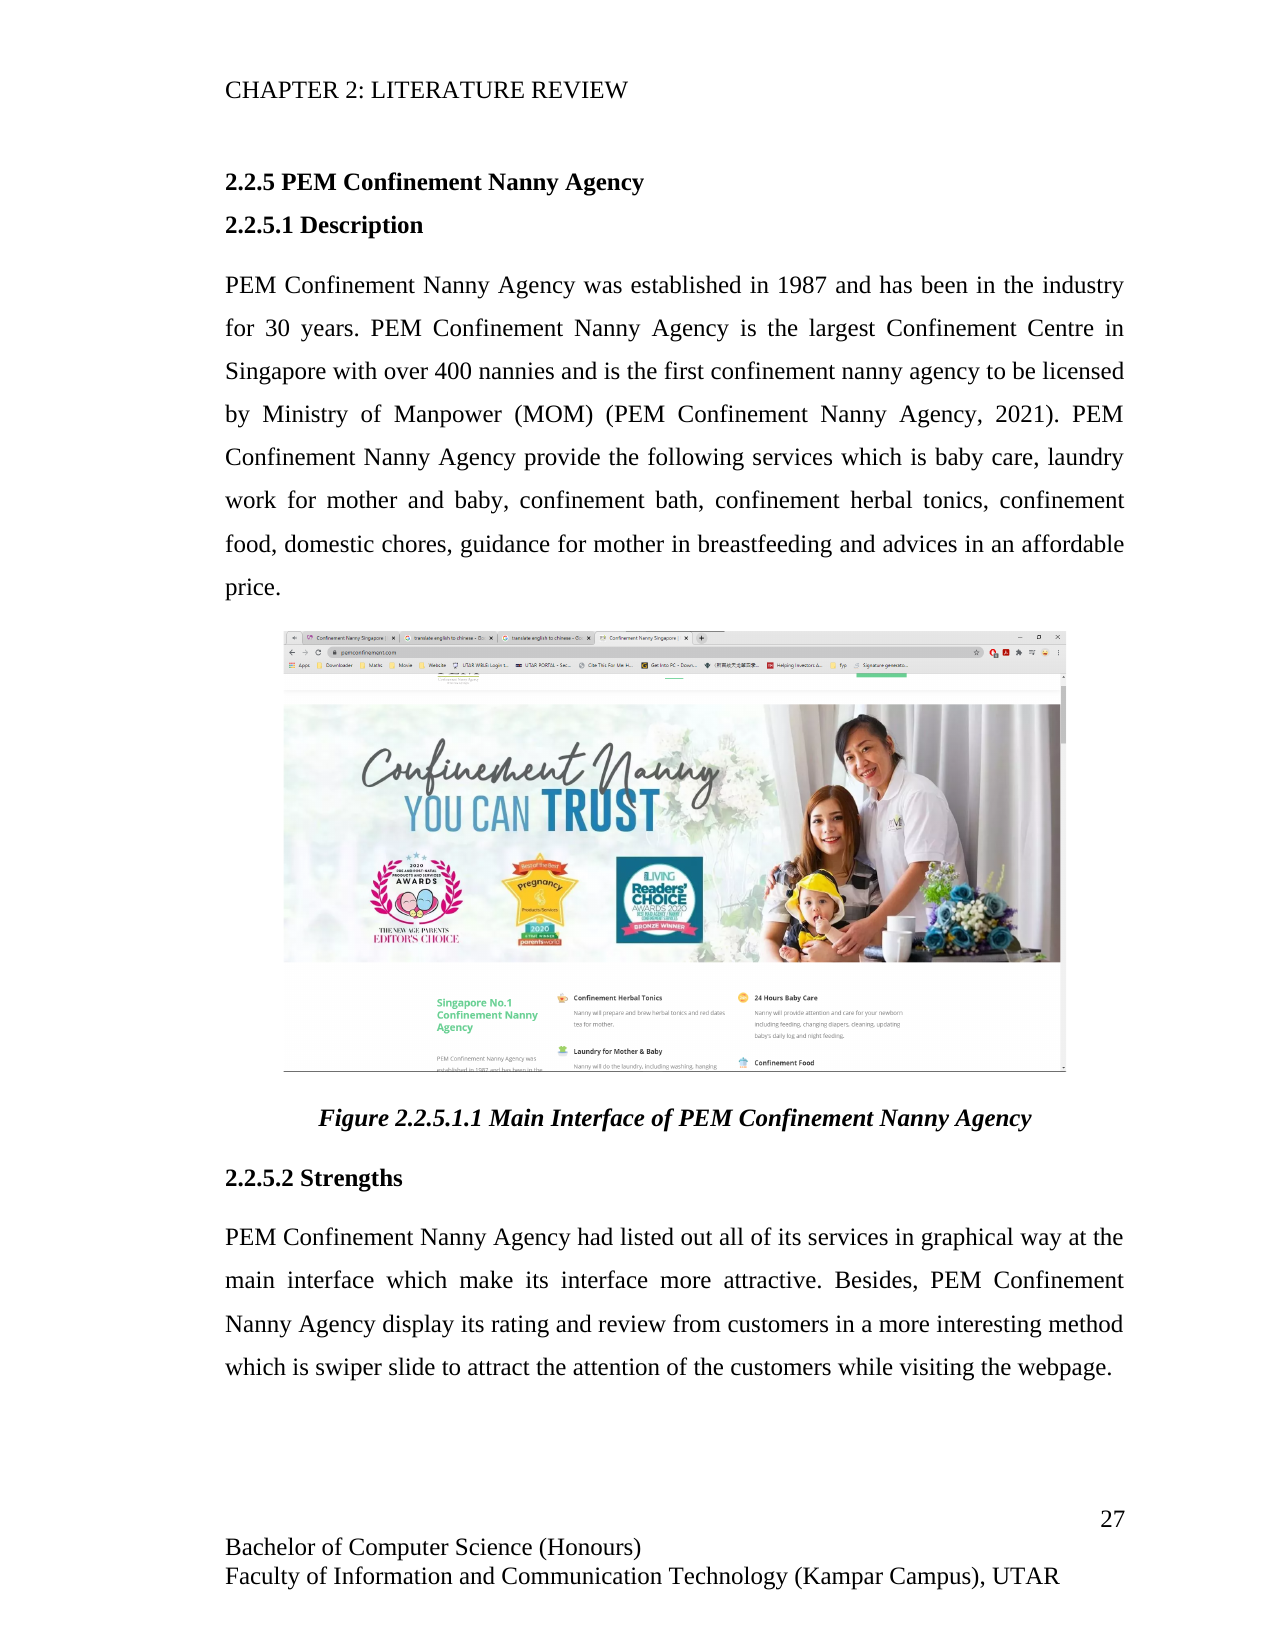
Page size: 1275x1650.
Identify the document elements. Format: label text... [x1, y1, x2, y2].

text PEM Confinement Nanny Agency was established in 1987 and has been in the industry for 30 years. PEM Confinement Nanny Agency is the largest Confinement Centre in Singapore with over 400 nannies and is the first confinement nanny agency to be licensed by Ministry of Manpower (MOM) (PEM Confinement Nanny Agency, 2021). PEM Confinement Nanny Agency provide the following services which is baby care, laundry work for mother and baby, confinement bath, confinement herbal tonics, confinement food, domestic chores, guidance for mother in breastfeeding and advices in an affordable price. [225, 270, 1125, 601]
text PEM Confinement Nanny Agency had listed out all of its services in graphical way at the main interface which make its interface more attractive. Besides, PEM Confinement Nanny Agency display its rating and review from customers in a more interesting method which is swiper slide to attract the attention of the customers while visiting the webpage. [225, 1222, 1125, 1381]
subtitle 2.2.5 PEM Confinement Nanny Agency [225, 167, 1125, 195]
text 2.2.5.1 Description [225, 210, 1125, 239]
text 2.2.5.2 Strengths [225, 1163, 1125, 1191]
text Figure 2.2.5.1.1 Main Interface of PEM Confinement Nanny Agency [225, 1103, 1125, 1132]
picture [283, 631, 1067, 1072]
